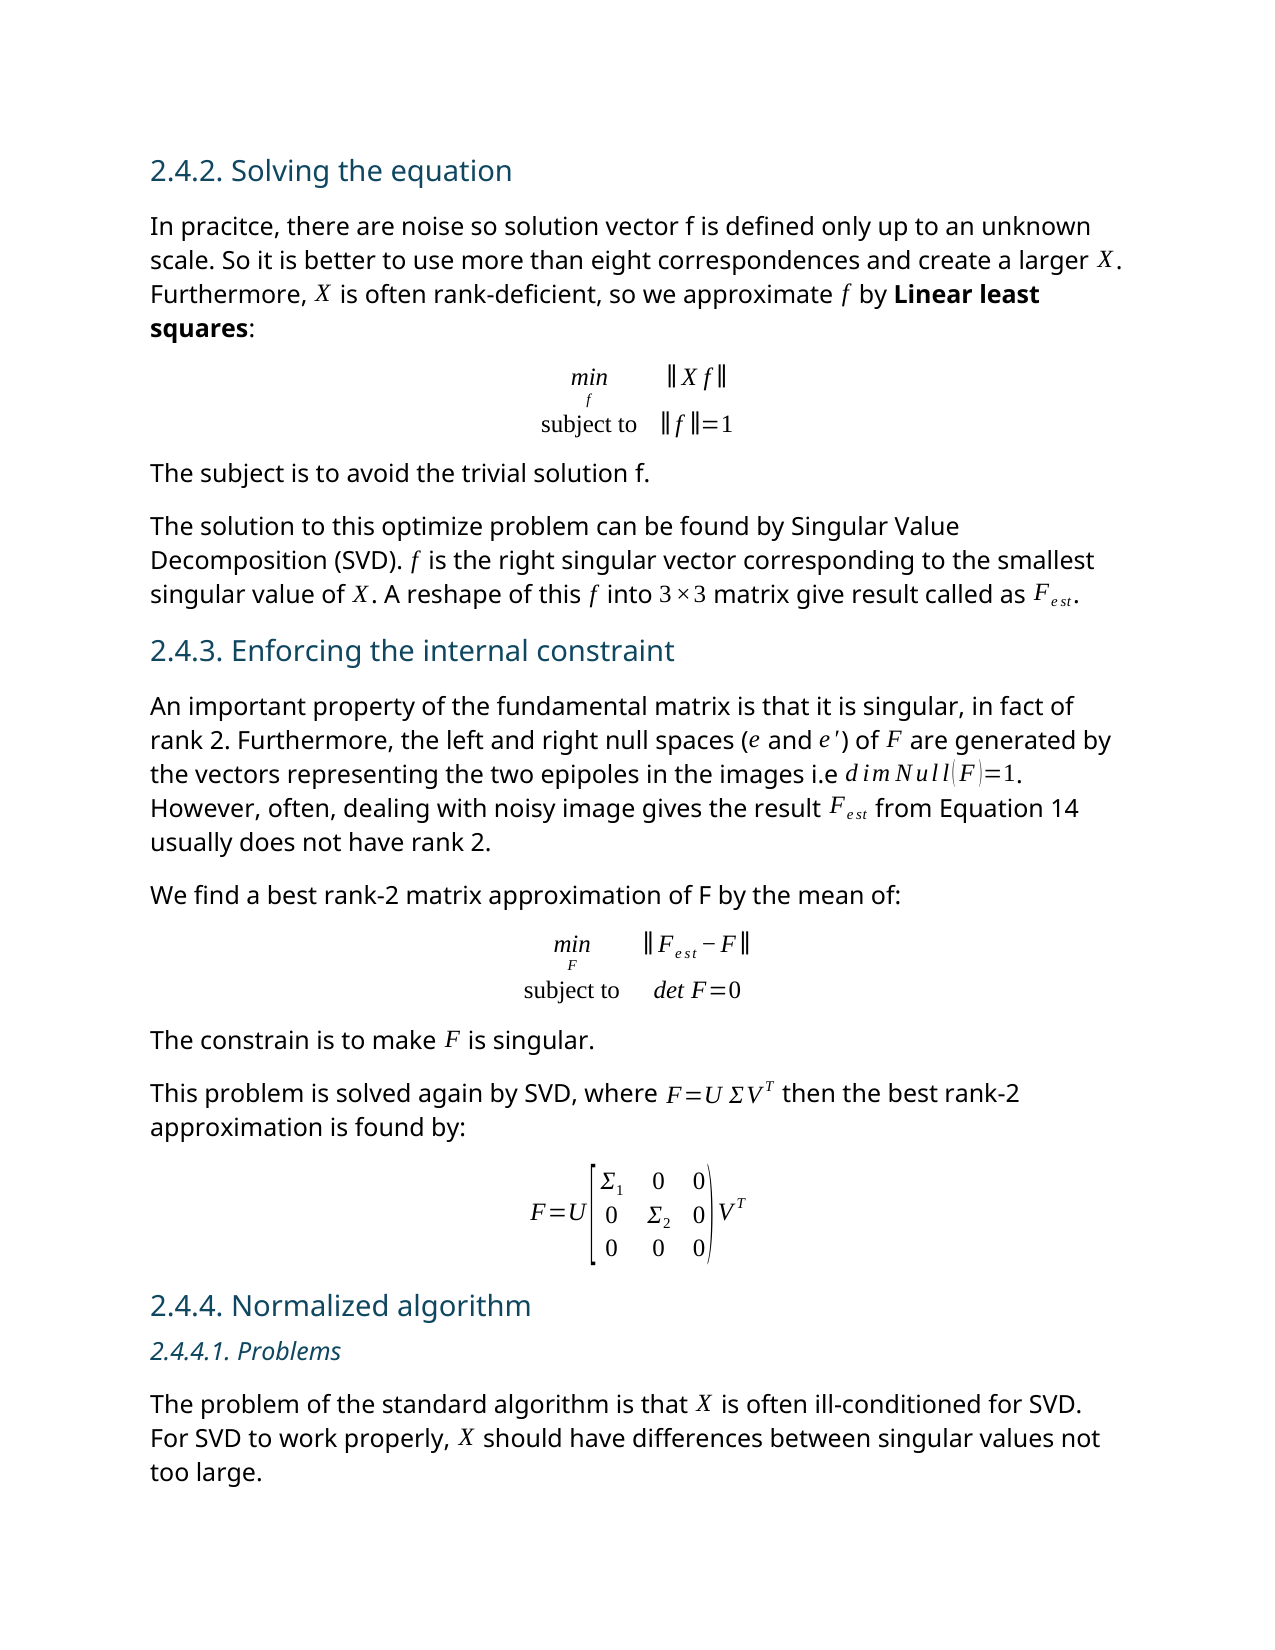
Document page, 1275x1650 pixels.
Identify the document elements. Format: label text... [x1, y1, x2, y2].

text In pracitce, there are noise so solution vector f is defined only up to an unknown scale. So it is better to use more than eight correspondences and create a larger . Furthermore, is often rank-deficient, so we approximate by Linear least squares: [150, 208, 1125, 345]
text The solution to this optimize problem can be found by Singular Value Decomposition (SVD). is the right singular vector corresponding to the smallest singular value of . A reshape of this into matrix give result called as . [150, 509, 1125, 611]
text We find a best rank-2 matrix approximation of F by the mean of: [150, 877, 1125, 911]
subtitle 2.4.3. Enforcing the internal constraint [150, 630, 1125, 669]
subtitle 2.4.2. Solving the equation [150, 150, 1125, 190]
subtitle 2.4.4. Normalized algorithm [150, 1286, 1125, 1325]
text An important property of the fundamental matrix is that it is singular, in fact of rank 2. Furthermore, the left and right null spaces ( and ) of are generated by the vectors representing the two epipoles in the images i.e . However, often, dealing with noisy image gives the result from Equation 14 usually does not have rank 2. [150, 688, 1125, 859]
text This problem is solved again by SVD, where then the best rank-2 approximation is found by: [150, 1076, 1125, 1144]
subtitle 2.4.4.1. Problems [150, 1334, 1125, 1368]
text The problem of the standard algorithm is that is often ill-conditioned for SVD. For SVD to work properly, should have differences between singular values not too large. [150, 1386, 1125, 1489]
text The subject is to avoid the trivial solution f. [150, 456, 1125, 490]
text The constrain is to make is singular. [150, 1023, 1125, 1057]
